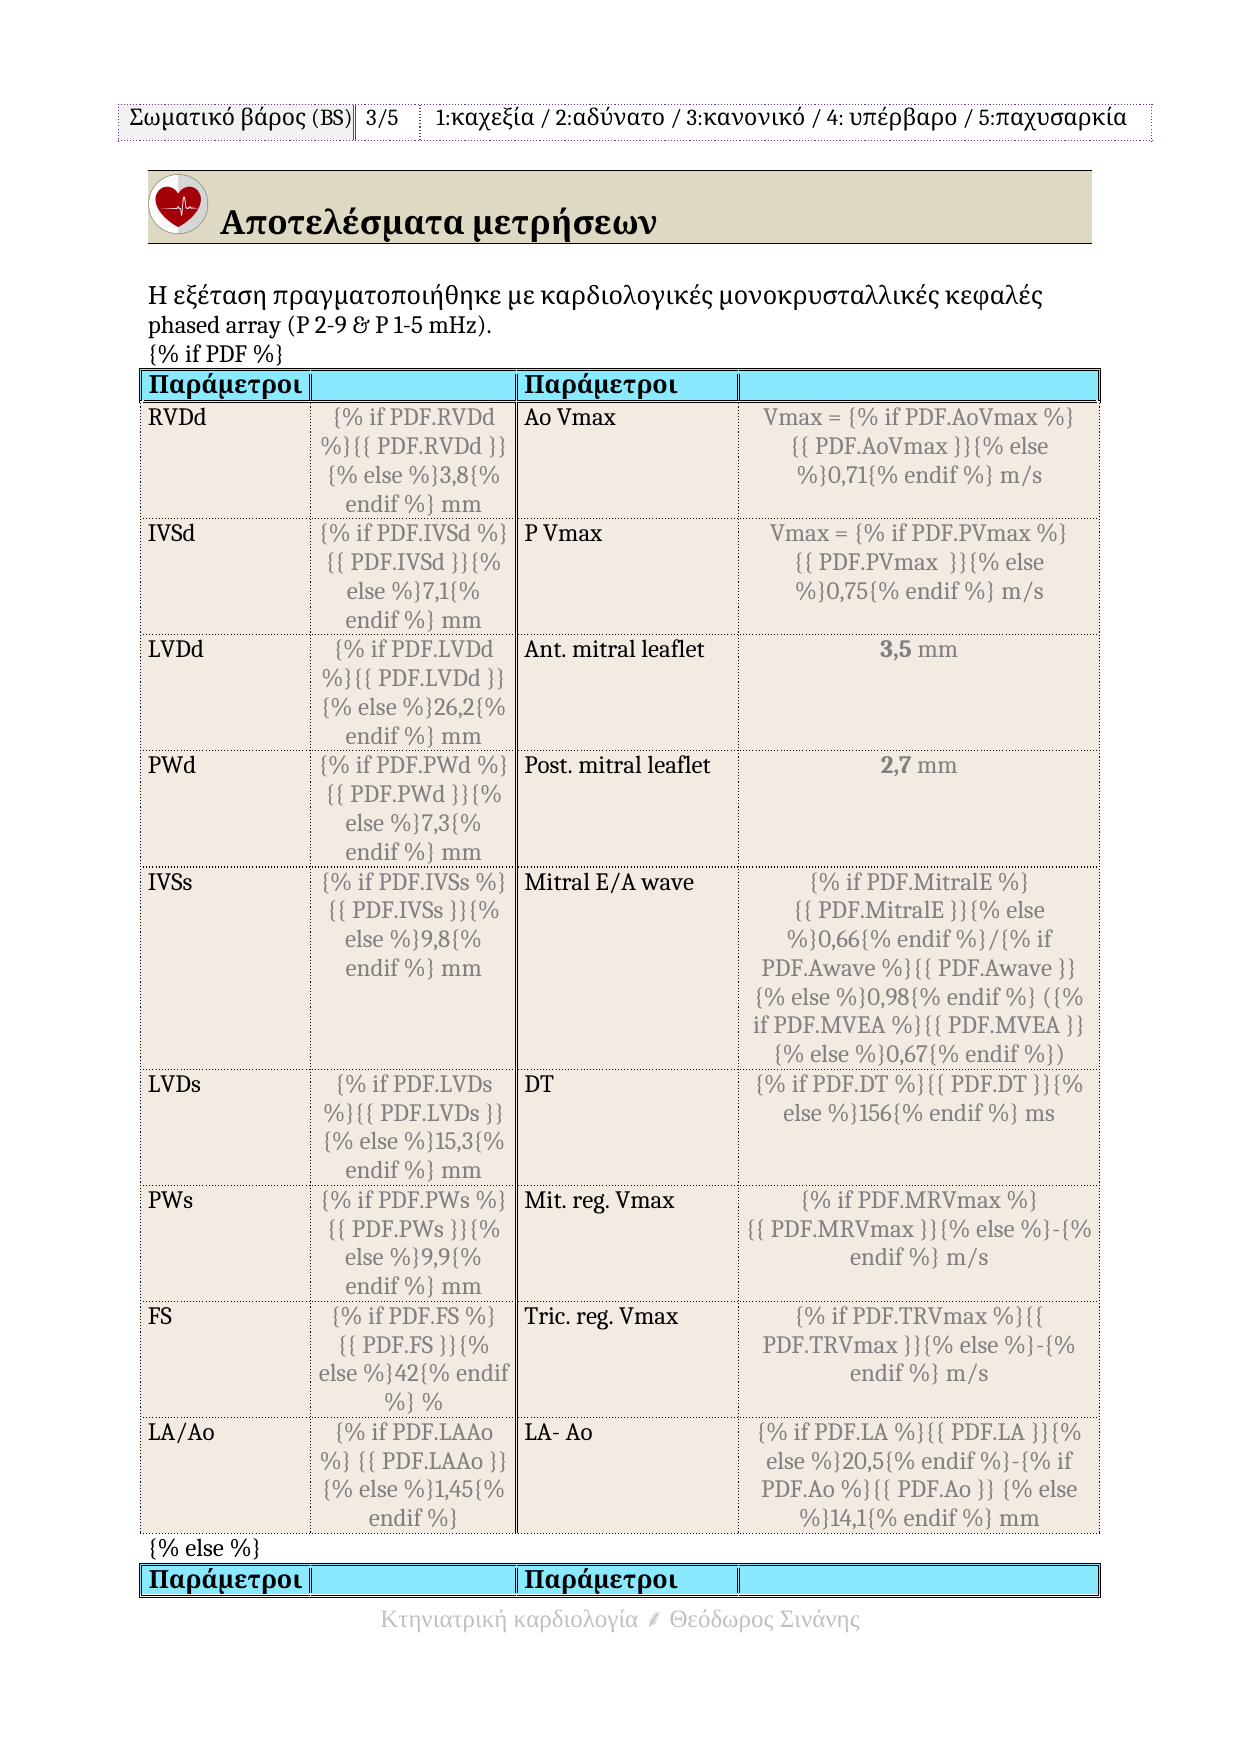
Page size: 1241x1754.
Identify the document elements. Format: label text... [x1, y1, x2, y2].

text {% else %} [148, 1534, 1092, 1563]
table_cell {% if PDF.LVDs %}{{ PDF.LVDs }}{% else %}15,3{% endif %} mm [310, 1069, 515, 1185]
table_cell {% if PDF.PWs %}{{ PDF.PWs }}{% else %}9,9{% endif %} mm [310, 1185, 515, 1301]
table_cell LA- Ao [518, 1417, 738, 1533]
table_header [310, 1564, 517, 1594]
picture [147, 173, 209, 235]
text Αποτελέσματα μετρήσεων [148, 171, 1092, 243]
table_cell {% if PDF.FS %}{{ PDF.FS }}{% else %}42{% endif %} % [310, 1301, 515, 1417]
table_cell LVDd [140, 634, 310, 750]
table_cell 2,7 mm [738, 750, 1100, 866]
table_header Παράμετροι [142, 1566, 310, 1594]
table_header [738, 371, 1098, 400]
table_cell 3,5 mm [738, 634, 1100, 750]
table_header Παράμετροι [517, 371, 738, 400]
table_cell 3/5 [356, 104, 420, 140]
table_cell IVSd [140, 518, 310, 634]
table_cell Vmax = {% if PDF.AoVmax %}{{ PDF.AoVmax }}{% else %}0,71{% endif %} m/s [738, 400, 1100, 518]
table_cell LA/Ao [140, 1417, 310, 1533]
table_cell {% if PDF.TRVmax %}{{ PDF.TRVmax }}{% else %}-{% endif %} m/s [738, 1301, 1100, 1417]
table_cell Ant. mitral leaflet [518, 634, 738, 750]
table_cell Tric. reg. Vmax [518, 1301, 738, 1417]
table_cell {% if PDF.PWd %}{{ PDF.PWd }}{% else %}7,3{% endif %} mm [310, 750, 515, 866]
table_cell Post. mitral leaflet [518, 750, 738, 866]
table_cell PWs [140, 1185, 310, 1301]
table_cell RVDd [140, 400, 310, 518]
table_cell {% if PDF.LAAo %} {{ PDF.LAAo }}{% else %}1,45{% endif %} [310, 1417, 515, 1533]
table_header Παράμετροι [517, 1566, 738, 1594]
table_cell {% if PDF.IVSd %}{{ PDF.IVSd }}{% else %}7,1{% endif %} mm [310, 518, 515, 634]
table_cell Mit. reg. Vmax [518, 1185, 738, 1301]
table_header [738, 1566, 1098, 1594]
table_cell Σωματικό βάρος (BS) [118, 104, 353, 140]
table_cell {% if PDF.MitralE %}{{ PDF.MitralE }}{% else %}0,66{% endif %}/{% if PDF.Awave %}{{ PDF.Awave }} {% else %}0,98{% endif %} ({% if PDF.MVEA %}{{ PDF.MVEA }}{% else %}0,67{% endif %}) [738, 866, 1100, 1069]
table_cell P Vmax [518, 518, 738, 634]
table_cell {% if PDF.DT %}{{ PDF.DT }}{% else %}156{% endif %} ms [738, 1069, 1100, 1185]
table_header Παράμετροι [142, 371, 310, 400]
table_cell LVDs [140, 1069, 310, 1185]
table_cell IVSs [140, 866, 310, 1069]
table_cell {% if PDF.IVSs %}{{ PDF.IVSs }}{% else %}9,8{% endif %} mm [310, 866, 515, 1069]
table_cell FS [140, 1301, 310, 1417]
text Η εξέταση πραγματοποιήθηκε με καρδιολογικές μονοκρυσταλλικές κεφαλές phased array (P 2-9 & P 1-5 mHz). [148, 282, 1092, 339]
table_cell {% if PDF.MRVmax %}{{ PDF.MRVmax }}{% else %}-{% endif %} m/s [738, 1185, 1100, 1301]
table_cell {% if PDF.LVDd %}{{ PDF.LVDd }}{% else %}26,2{% endif %} mm [310, 634, 515, 750]
table_cell DT [518, 1069, 738, 1185]
text {% if PDF %} [148, 339, 1092, 368]
table_cell {% if PDF.LA %}{{ PDF.LA }}{% else %}20,5{% endif %}-{% if PDF.Ao %}{{ PDF.Ao }} {% else %}14,1{% endif %} mm [738, 1417, 1100, 1533]
table_cell 1:καχεξία / 2:αδύνατο / 3:κανονικό / 4: υπέρβαρο / 5:παχυσαρκία [420, 104, 1152, 140]
table_cell Vmax = {% if PDF.PVmax %}{{ PDF.PVmax }}{% else %}0,75{% endif %} m/s [738, 518, 1100, 634]
table_header [310, 369, 517, 400]
table_cell Mitral E/A wave [518, 866, 738, 1069]
table_cell Ao Vmax [518, 403, 738, 518]
table_cell PWd [140, 750, 310, 866]
table_cell {% if PDF.RVDd %}{{ PDF.RVDd }}{% else %}3,8{% endif %} mm [310, 403, 515, 518]
